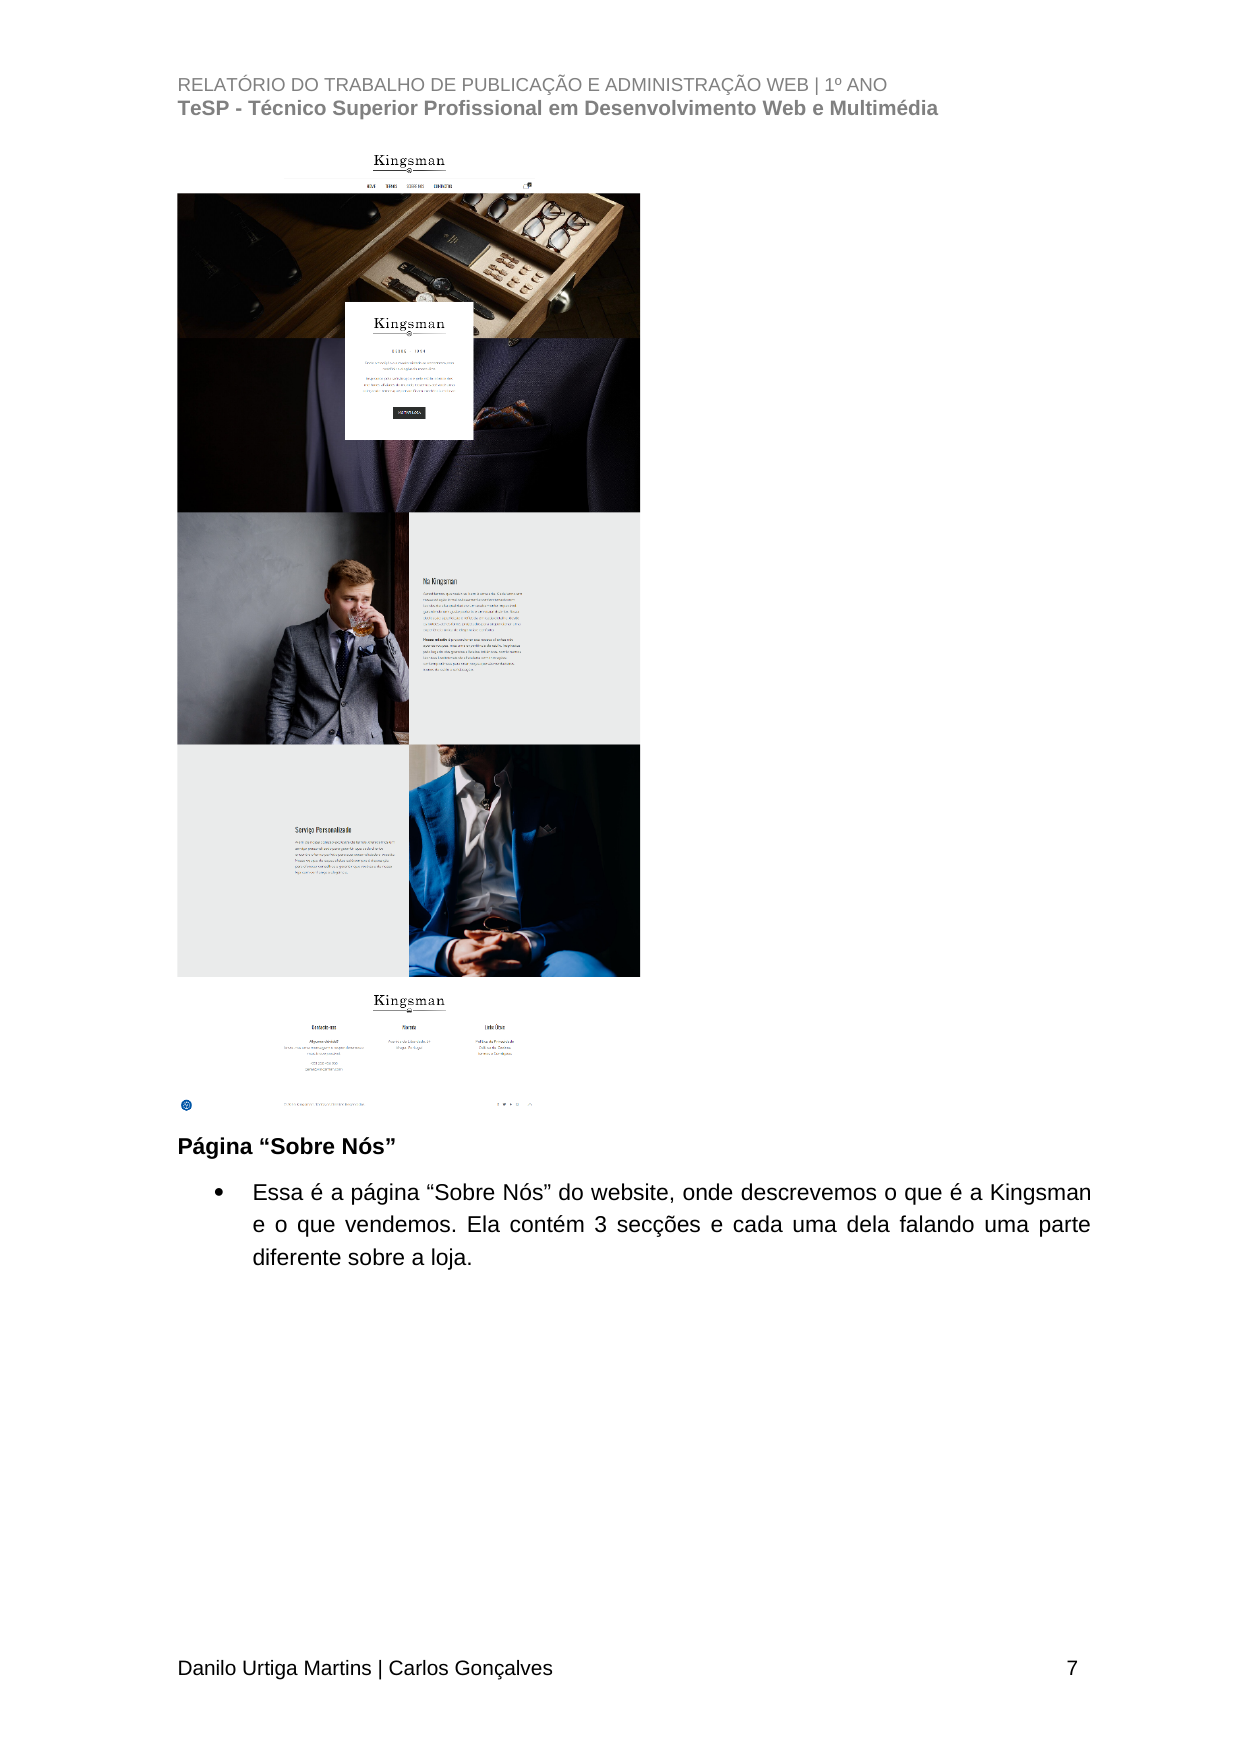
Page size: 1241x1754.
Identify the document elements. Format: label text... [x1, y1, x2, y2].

list Essa é a página “Sobre Nós” do website, onde descrevemos o que é a Kingsman e o que vendemos. Ela contém 3 secções e cada uma dela falando uma parte diferente sobre a loja. [215, 1178, 1092, 1271]
picture [177, 147, 641, 1114]
text Página “Sobre Nós” [177, 1133, 1092, 1159]
